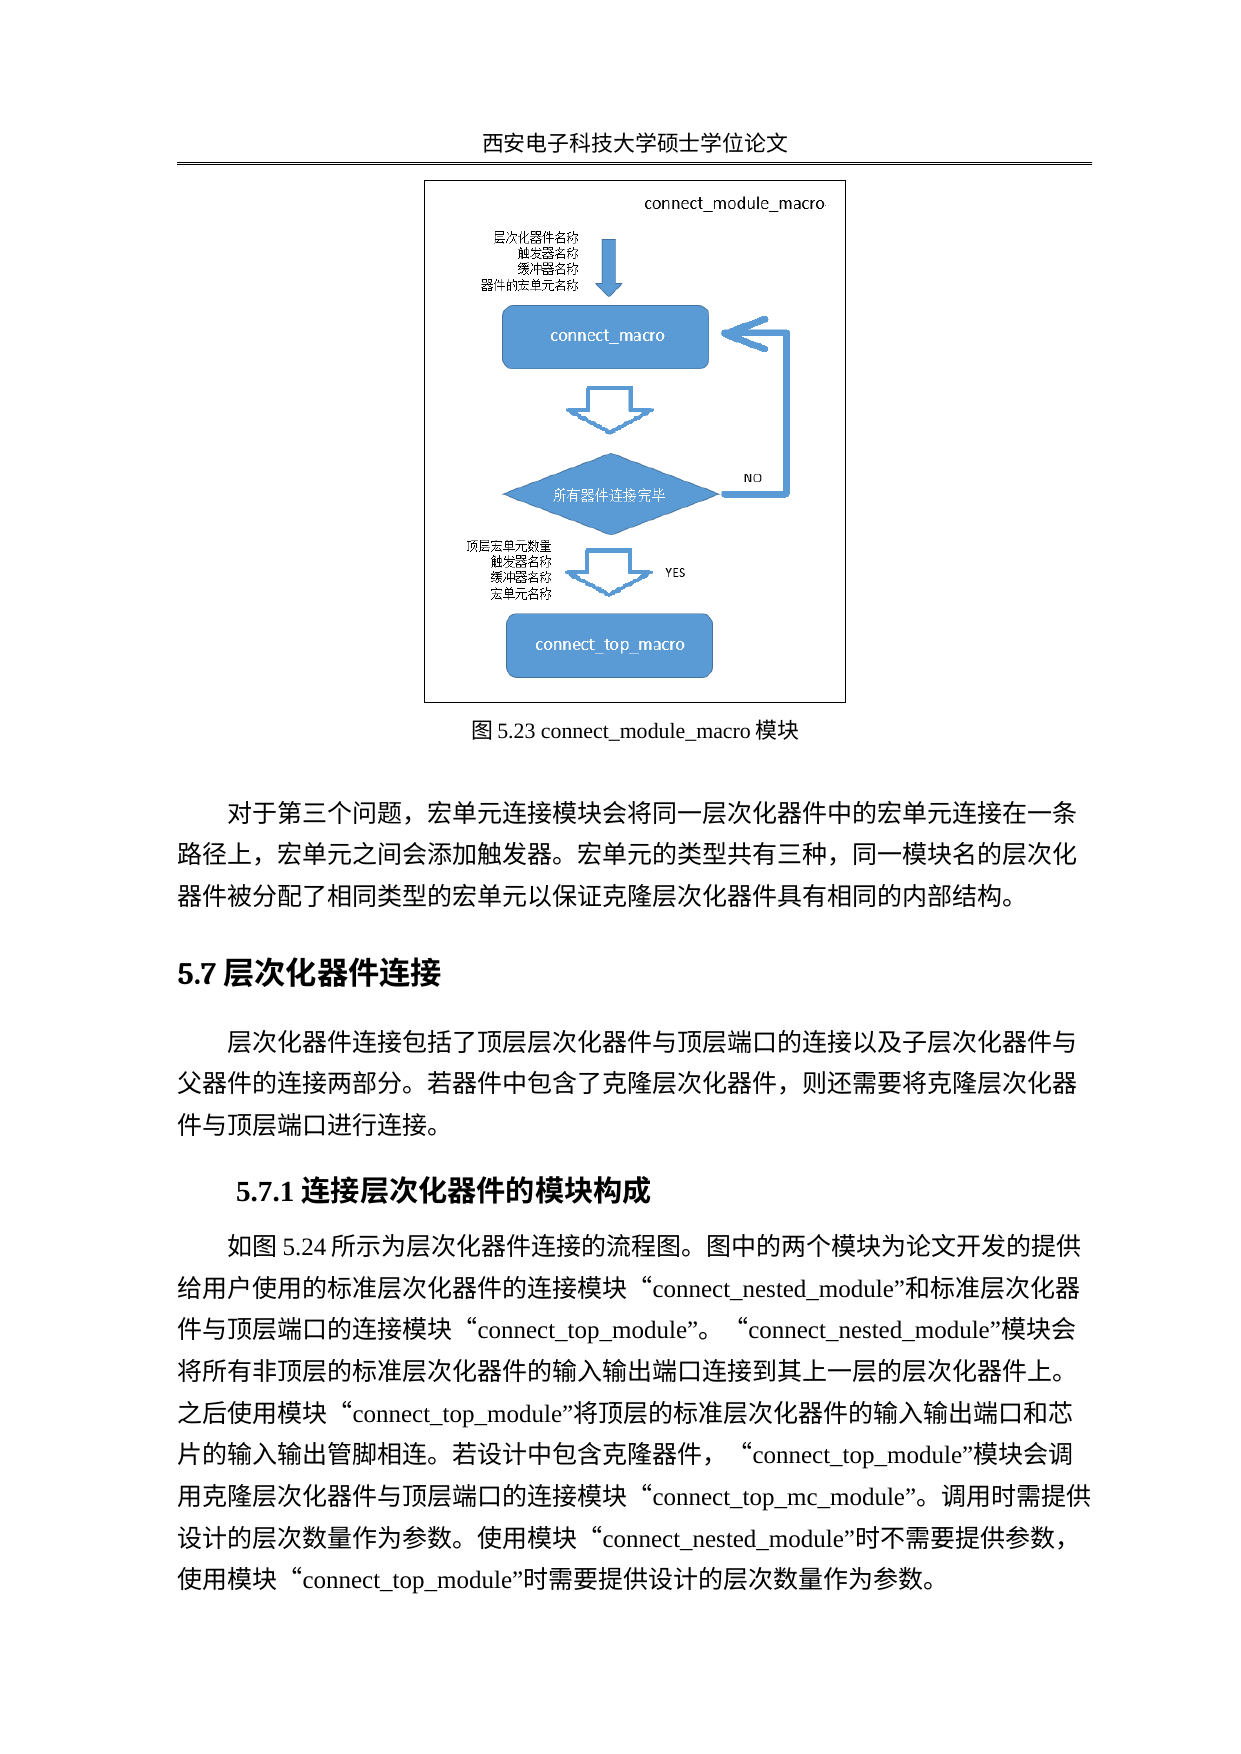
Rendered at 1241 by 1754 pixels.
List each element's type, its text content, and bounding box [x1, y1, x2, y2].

text 如图5.24所示为层次化器件连接的流程图。图中的两个模块为论文开发的提供给用户使用的标准层次化器件的连接模块“connect_nested_module”和标准层次化器件与顶层端口的连接模块“connect_top_module”。“connect_nested_module”模块会将所有非顶层的标准层次化器件的输入输出端口连接到其上一层的层次化器件上。之后使用模块“connect_top_module”将顶层的标准层次化器件的输入输出端口和芯片的输入输出管脚相连。若设计中包含克隆器件，“connect_top_module”模块会调用克隆层次化器件与顶层端口的连接模块“connect_top_mc_module”。调用时需提供设计的层次数量作为参数。使用模块“connect_nested_module”时不需要提供参数，使用模块“connect_top_module”时需要提供设计的层次数量作为参数。 [177, 1222, 1092, 1597]
picture [422, 177, 848, 706]
text 层次化器件连接包括了顶层层次化器件与顶层端口的连接以及子层次化器件与父器件的连接两部分。若器件中包含了克隆层次化器件，则还需要将克隆层次化器件与顶层端口进行连接。 [177, 1018, 1092, 1143]
text 对于第三个问题，宏单元连接模块会将同一层次化器件中的宏单元连接在一条路径上，宏单元之间会添加触发器。宏单元的类型共有三种，同一模块名的层次化器件被分配了相同类型的宏单元以保证克隆层次化器件具有相同的内部结构。 [177, 789, 1092, 914]
list 图5.23 connect_module_macro模块 [177, 705, 1092, 747]
subtitle 5.7 层次化器件连接 [177, 951, 1092, 993]
subtitle 5.7.1 连接层次化器件的模块构成 [177, 1168, 1092, 1209]
